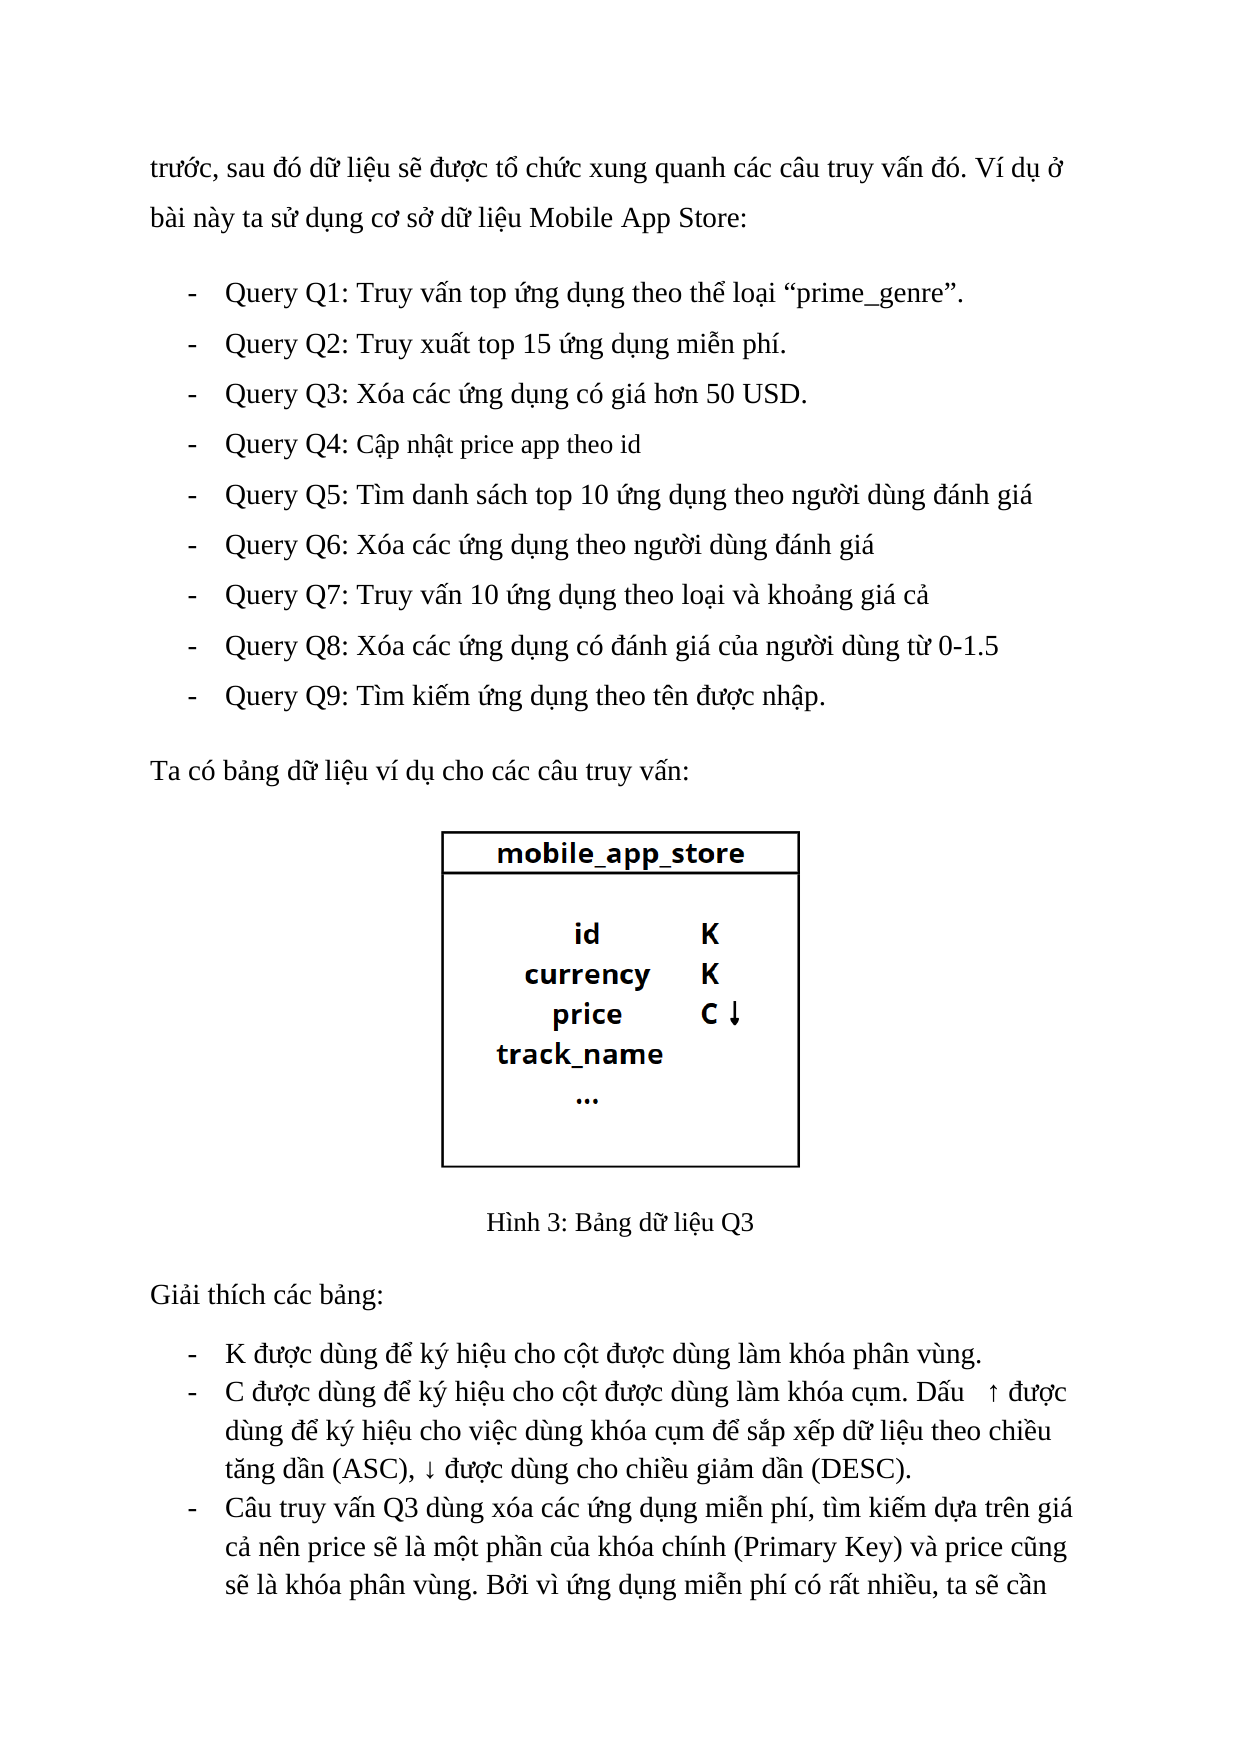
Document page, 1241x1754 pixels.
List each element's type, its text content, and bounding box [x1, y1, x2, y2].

list Query Q9: Tìm kiếm ứng dụng theo tên được nhập. [187, 678, 1090, 712]
list Query Q2: Truy xuất top 15 ứng dụng miễn phí. [187, 326, 1090, 359]
list Query Q6: Xóa các ứng dụng theo người dùng đánh giá [187, 527, 1090, 561]
text Ta có bảng dữ liệu ví dụ cho các câu truy vấn: [150, 753, 1090, 787]
text Hình 3: Bảng dữ liệu Q3 [150, 1206, 1090, 1237]
list Query Q3: Xóa các ứng dụng có giá hơn 50 USD. [187, 376, 1090, 410]
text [150, 150, 1090, 234]
list Query Q1: Truy vấn top ứng dụng theo thể loại “prime_genre”. [187, 276, 1090, 309]
list K được dùng để ký hiệu cho cột được dùng làm khóa phân vùng. [187, 1336, 1090, 1369]
text Giải thích các bảng: [150, 1277, 1090, 1311]
list Query Q5: Tìm danh sách top 10 ứng dụng theo người dùng đánh giá [187, 477, 1090, 510]
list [187, 1490, 1090, 1601]
list C được dùng để ký hiệu cho cột được dùng làm khóa cụm. Dấu ↑ được dùng để ký hiệu cho việc dùng khóa cụm để sắp xếp dữ liệu theo chiều tăng dần (ASC), ↓ được dùng cho chiều giảm dần (DESC). [187, 1374, 1090, 1485]
list Query Q8: Xóa các ứng dụng có đánh giá của người dùng từ 0-1.5 [187, 628, 1090, 661]
list Query Q7: Truy vấn 10 ứng dụng theo loại và khoảng giá cả [187, 577, 1090, 611]
picture [439, 828, 801, 1168]
list Query Q4: Cập nhật price app theo id [187, 427, 1090, 460]
